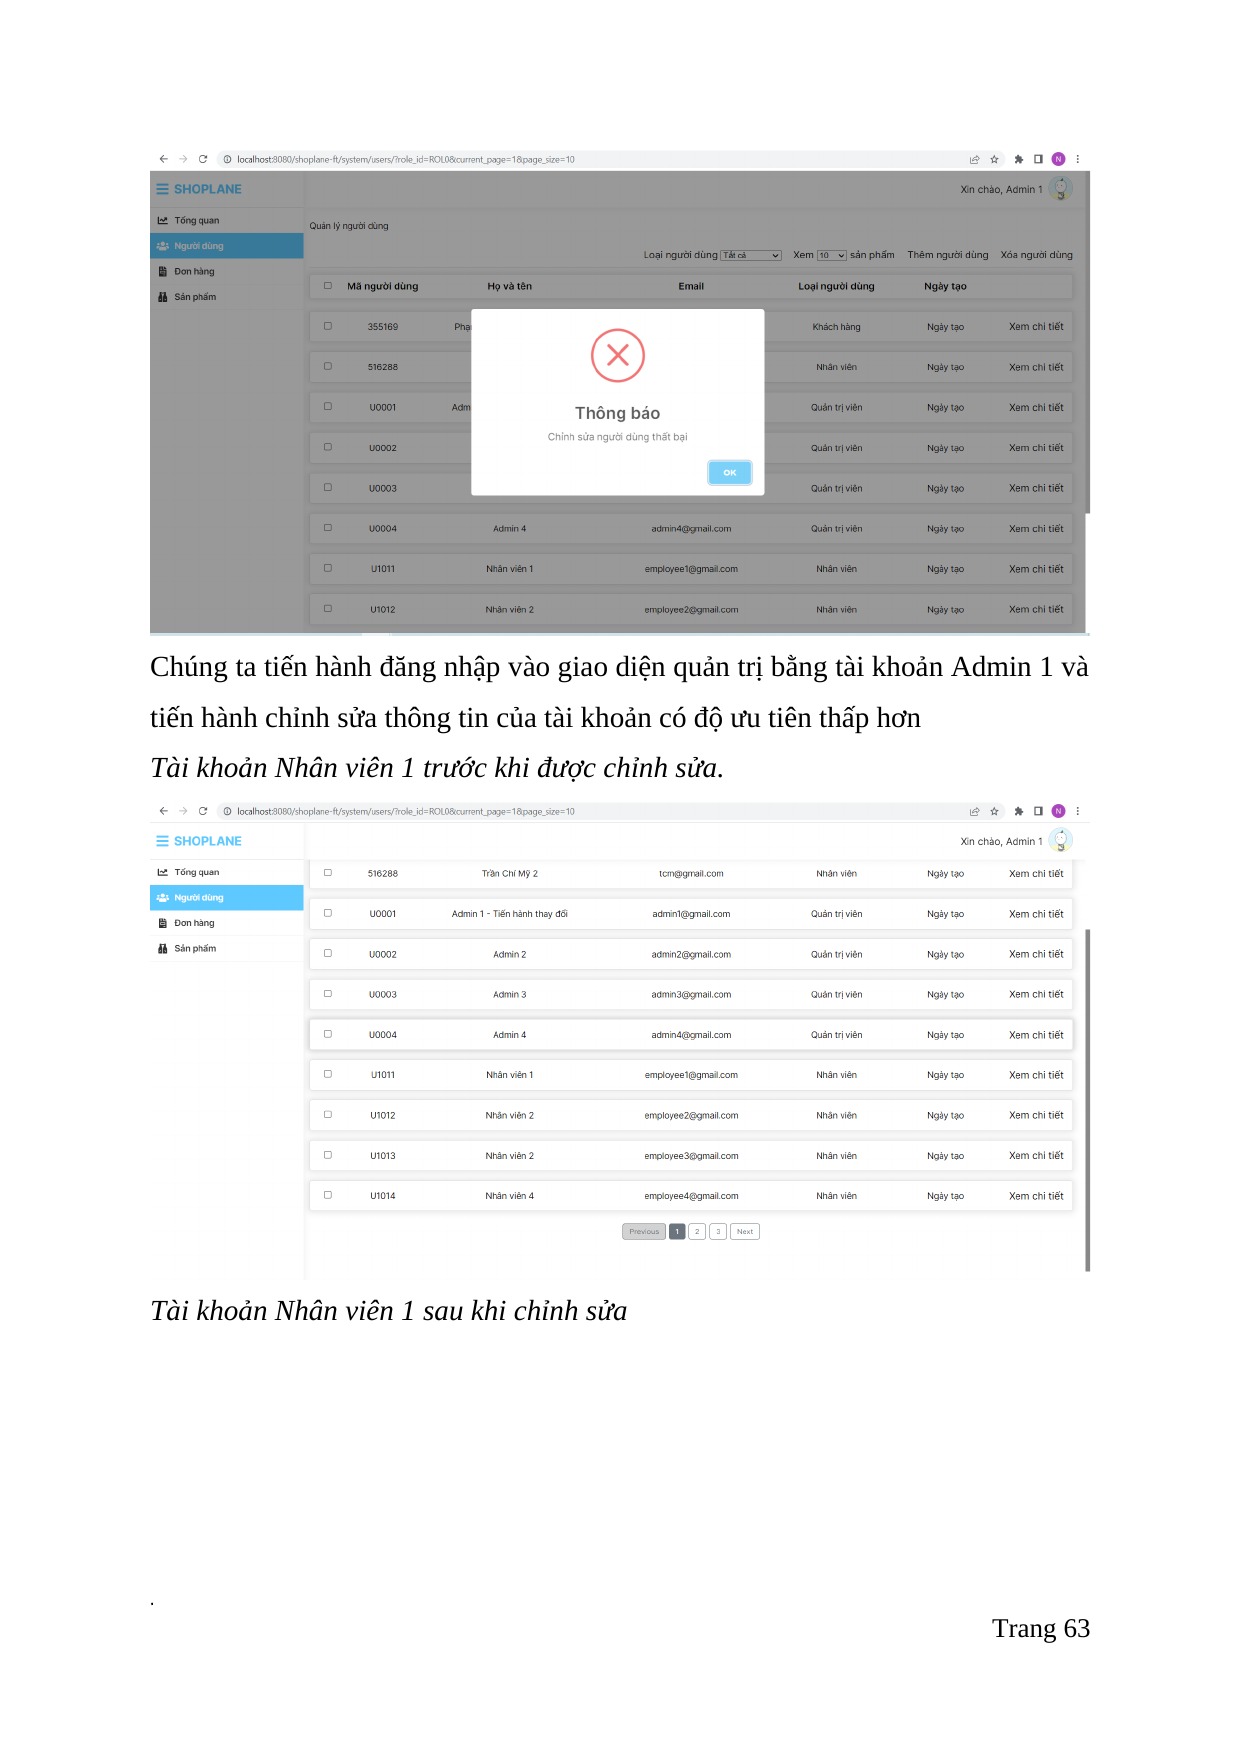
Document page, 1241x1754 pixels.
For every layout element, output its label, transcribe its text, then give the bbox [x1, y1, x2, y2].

picture [150, 800, 1091, 1280]
text Tài khoản Nhân viên 1 trước khi được chỉnh sửa. [150, 750, 1090, 783]
text Tài khoản Nhân viên 1 sau khi chỉnh sửa [150, 1293, 1090, 1327]
text Chúng ta tiến hành đăng nhập vào giao diện quản trị bằng tài khoản Admin 1 và tiến hành chỉnh sửa thông tin của tài khoản có độ ưu tiên thấp hơn [150, 649, 1090, 733]
picture [150, 150, 1091, 636]
